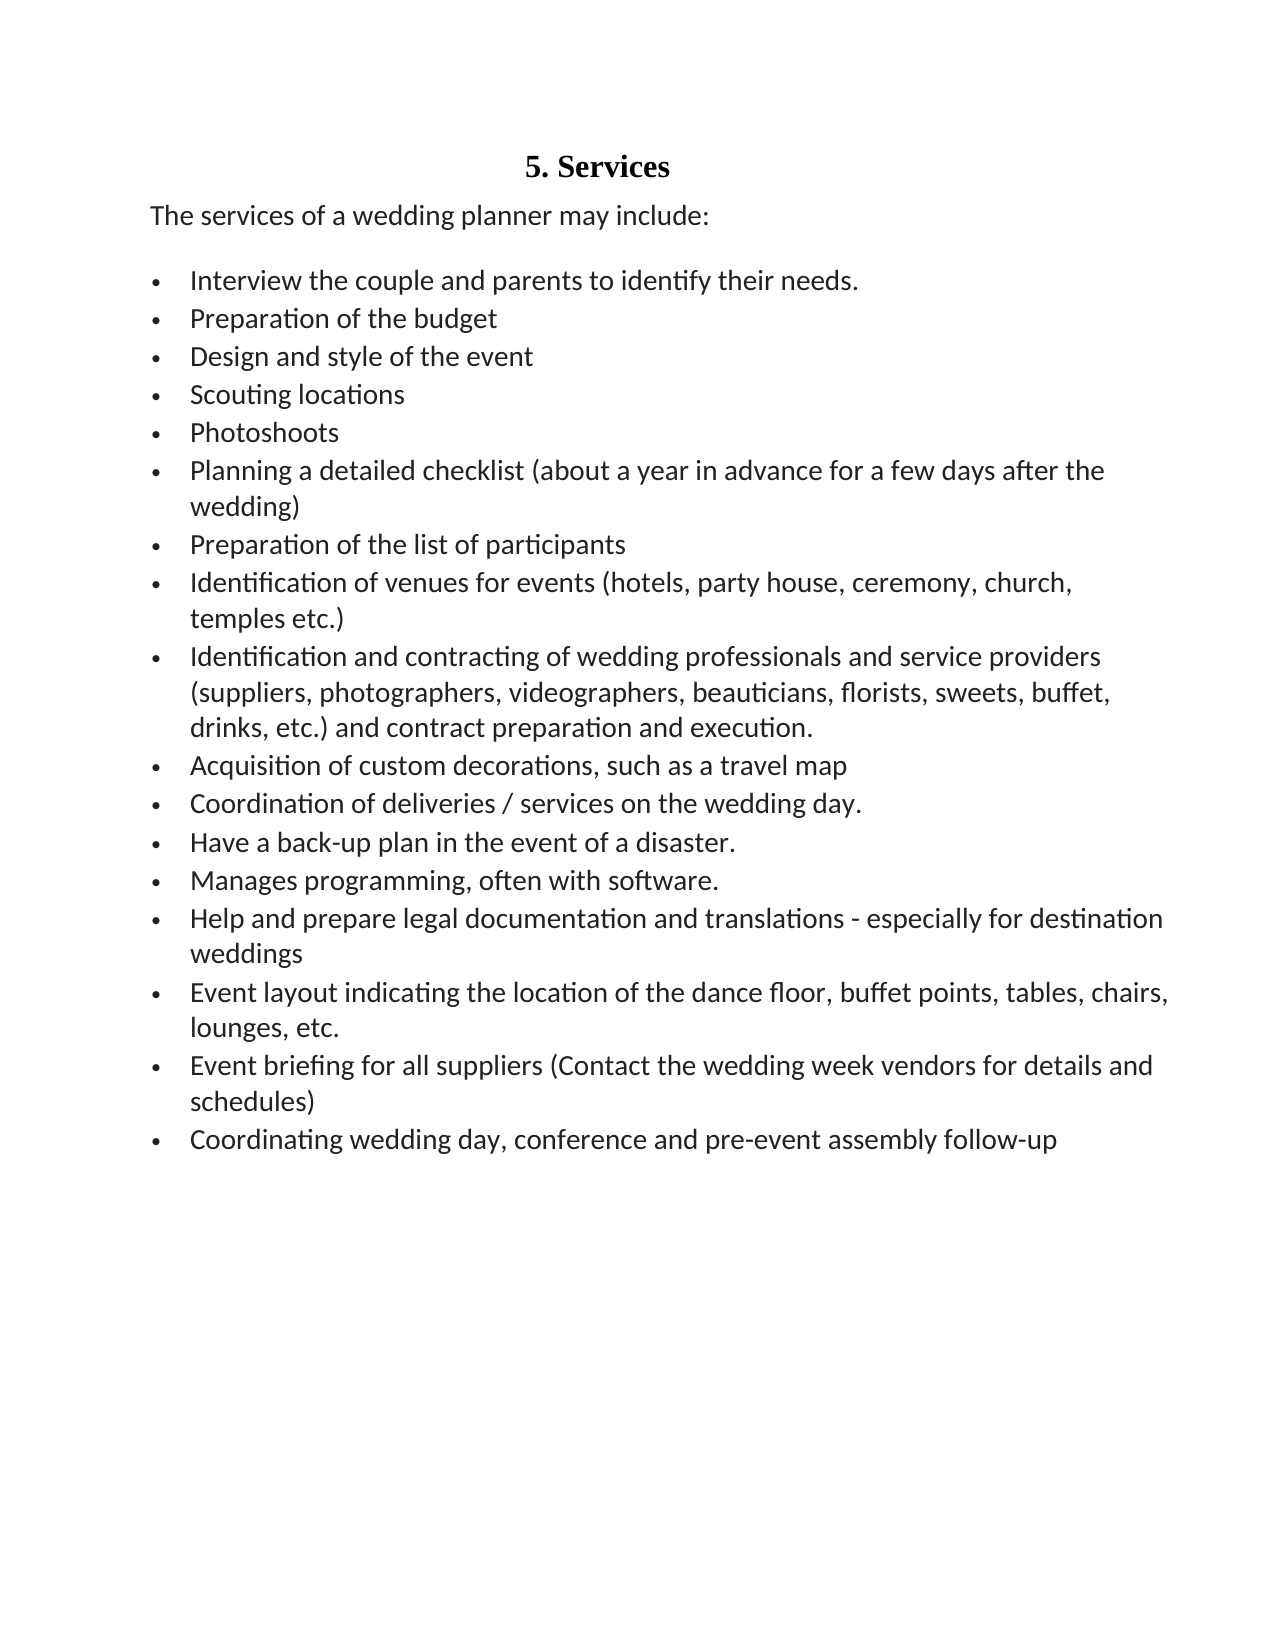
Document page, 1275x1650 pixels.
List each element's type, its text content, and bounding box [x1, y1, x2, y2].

list Photoshoots [152, 414, 1170, 450]
list Scouting locations [152, 376, 1170, 412]
list Identification and contracting of wedding professionals and service providers (suppliers, photographers, videographers, beauticians, florists, sweets, buffet, drinks, etc.) and contract preparation and execution. [152, 638, 1170, 745]
text The services of a wedding planner may include: [150, 197, 1170, 233]
list Identification of venues for events (hotels, party house, ceremony, church, temples etc.) [152, 564, 1170, 636]
list Event briefing for all suppliers (Contact the wedding week vendors for details and schedules) [152, 1047, 1170, 1119]
list Preparation of the list of participants [152, 526, 1170, 562]
list Coordination of deliveries / services on the wedding day. [152, 786, 1170, 821]
list Help and prepare legal documentation and translations - especially for destination weddings [152, 900, 1170, 971]
list Event layout indicating the location of the dance floor, buffet points, tables, chairs, lounges, etc. [152, 974, 1170, 1045]
list Have a back-up plan in the event of a disaster. [152, 824, 1170, 859]
list Planning a detailed checklist (about a year in advance for a few days after the wedding) [152, 452, 1170, 524]
list Coordinating wedding day, conference and pre-event assembly follow-up [152, 1121, 1170, 1157]
list Acquisition of custom decorations, such as a travel map [152, 747, 1170, 783]
text 5. Services [450, 147, 1170, 184]
list Design and style of the event [152, 338, 1170, 374]
list Interview the couple and parents to identify their needs. [152, 262, 1170, 297]
list Manages programming, often with software. [152, 862, 1170, 897]
list Preparation of the budget [152, 300, 1170, 336]
